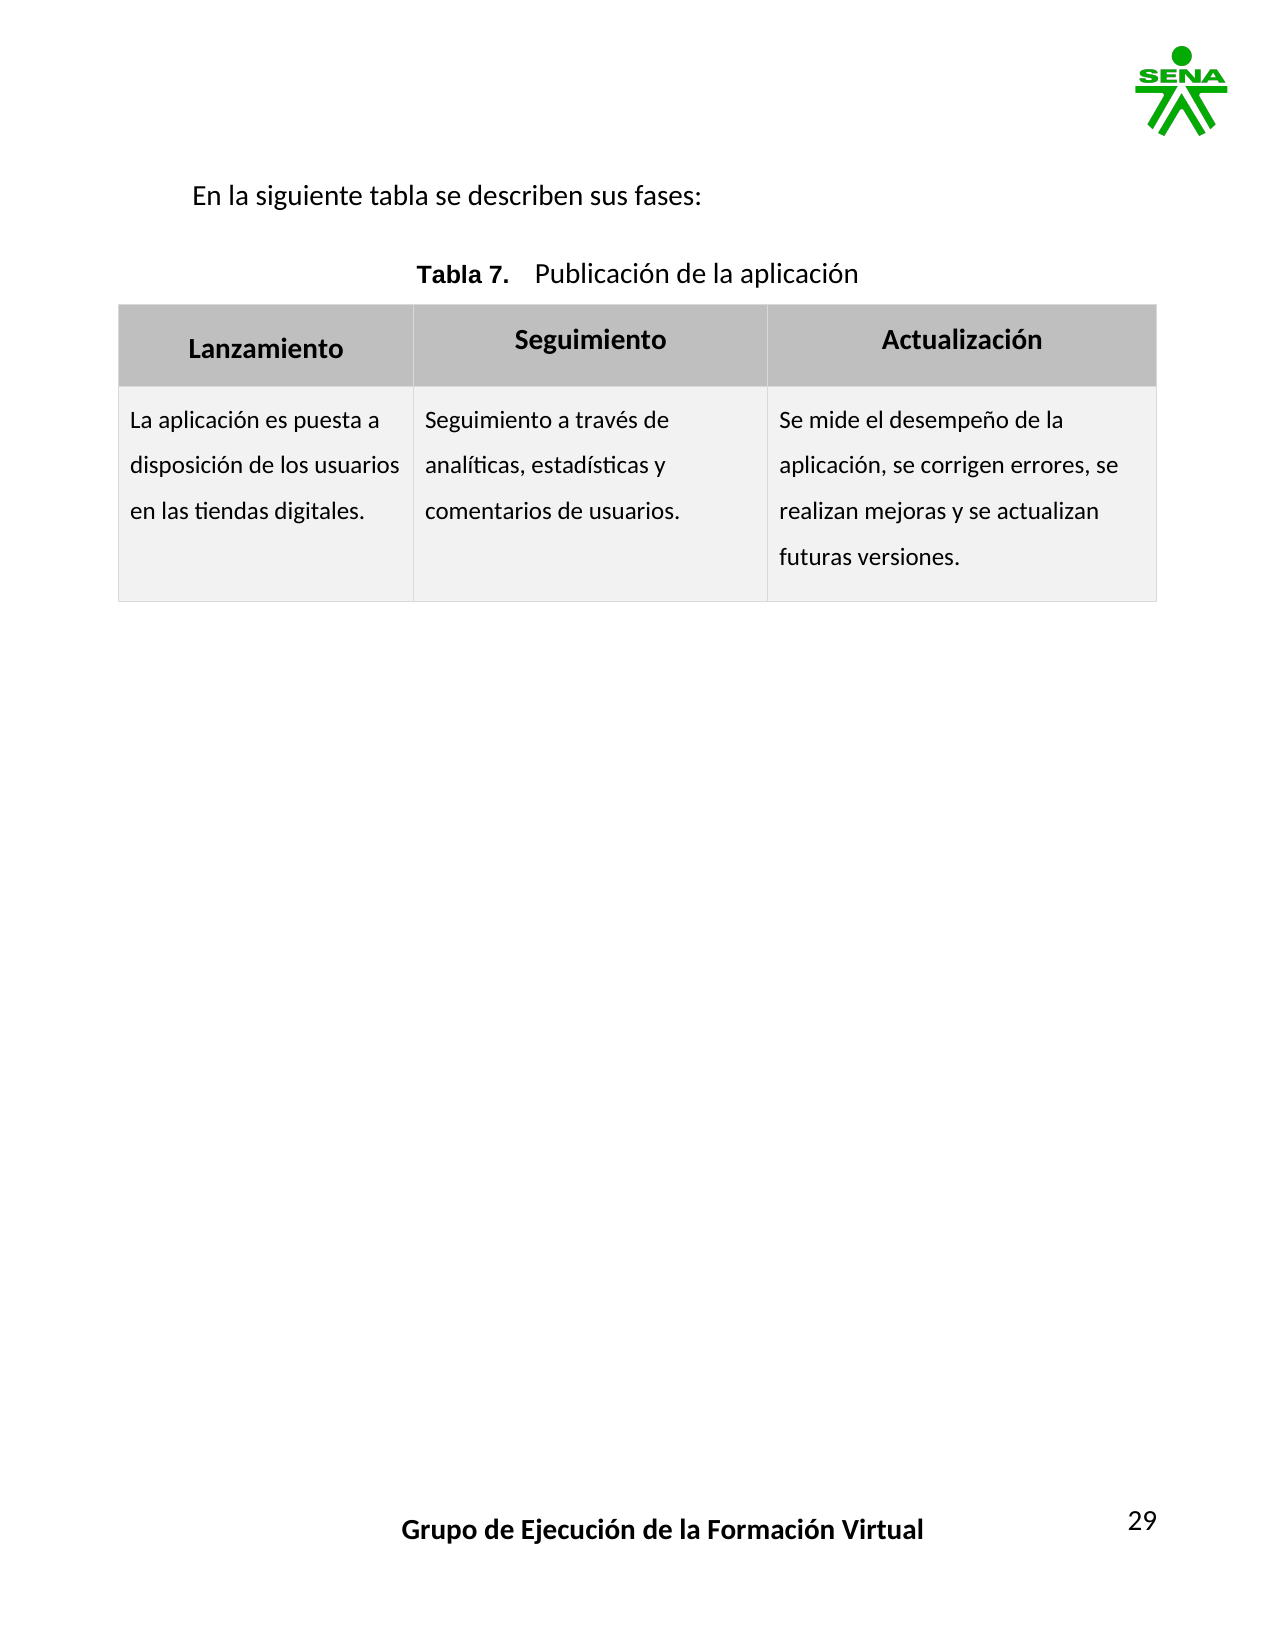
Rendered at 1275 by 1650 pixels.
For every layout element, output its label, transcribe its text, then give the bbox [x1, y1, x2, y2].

table_cell La aplicación es puesta a disposición de los usuarios en las tiendas digitales. [119, 387, 413, 601]
text En la siguiente tabla se describen sus fases: [118, 177, 1157, 213]
table_cell Se mide el desempeño de la aplicación, se corrigen errores, se realizan mejoras y se actualizan futuras versiones. [768, 387, 1156, 601]
table_header Actualización [768, 305, 1156, 386]
table_header Seguimiento [414, 305, 767, 386]
table_cell Seguimiento a través de analíticas, estadísticas y comentarios de usuarios. [414, 387, 767, 601]
text Publicación de la aplicación [118, 256, 1157, 291]
table_header Lanzamiento [119, 305, 413, 386]
picture [1135, 46, 1228, 136]
